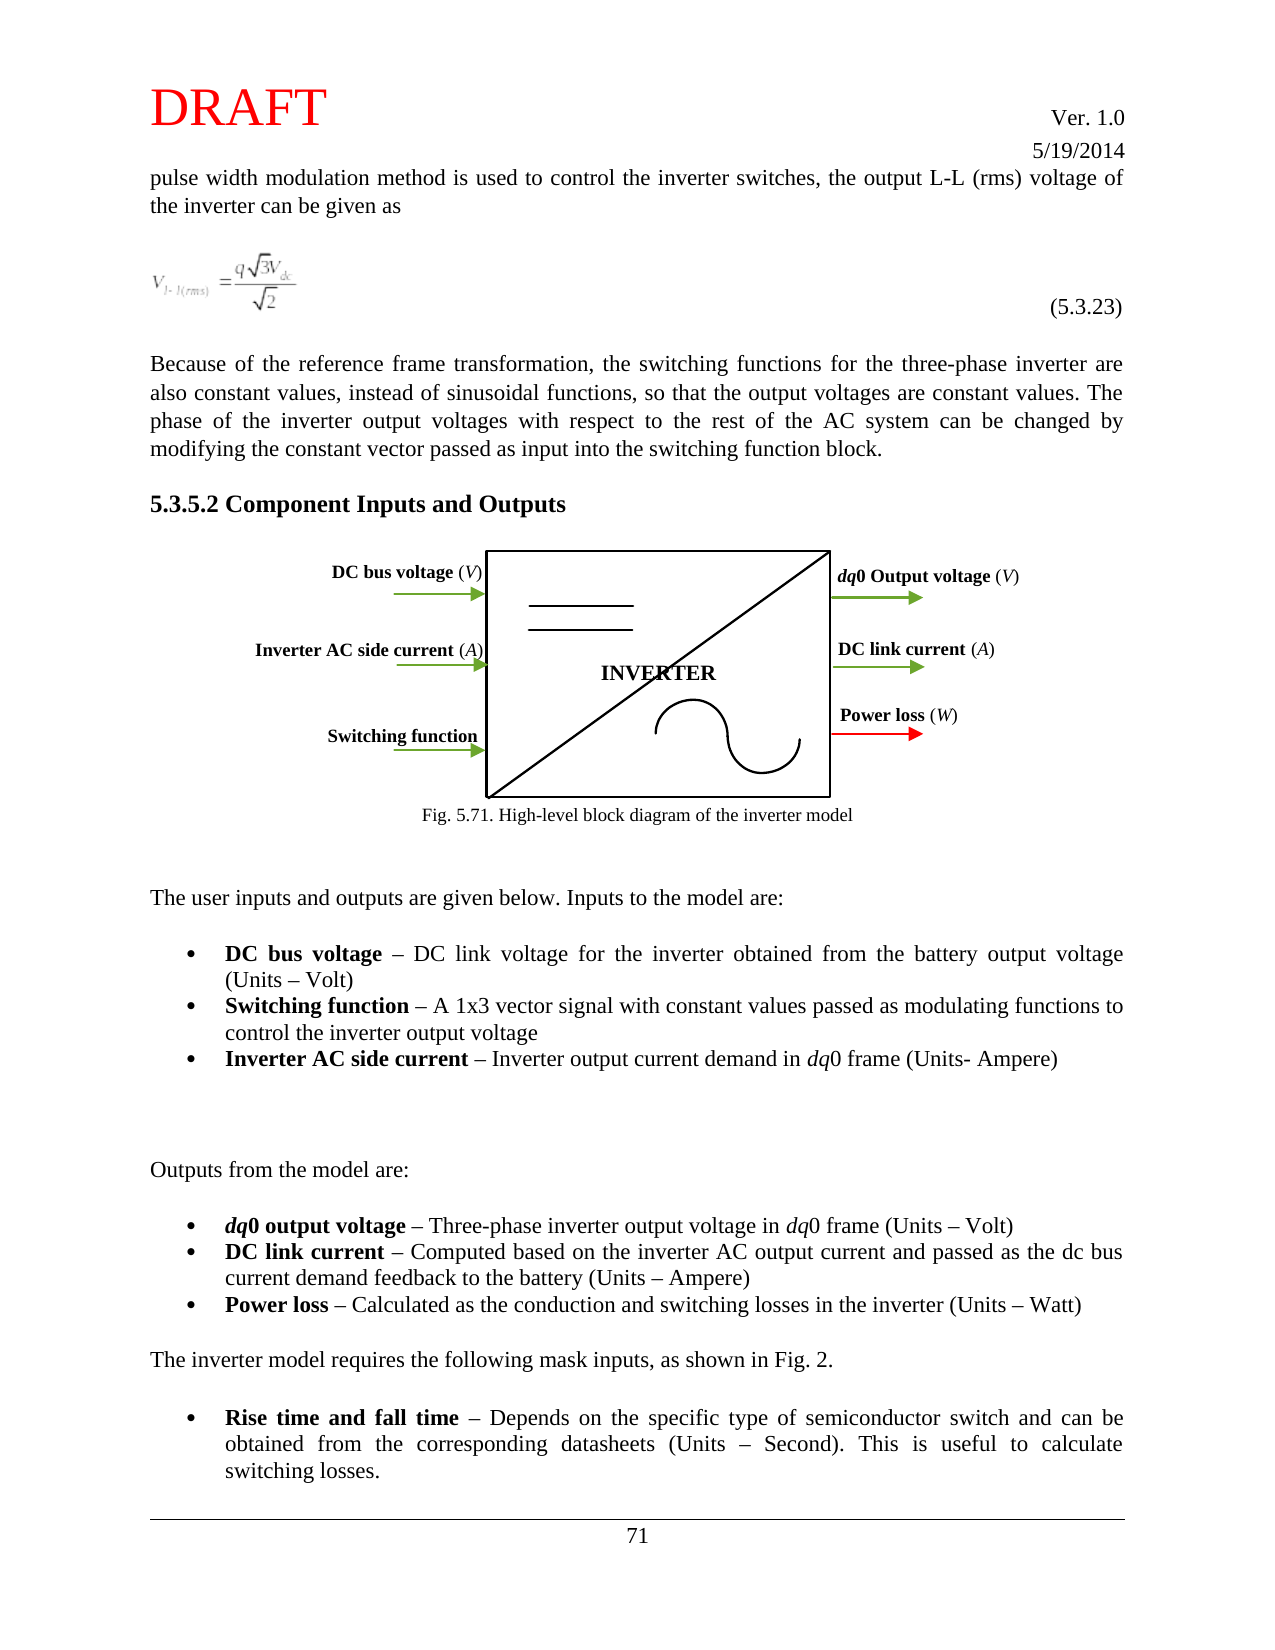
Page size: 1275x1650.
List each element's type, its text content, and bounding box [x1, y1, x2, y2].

text Because of the reference frame transformation, the switching functions for the three-phase inverter are also constant values, instead of sinusoidal functions, so that the output voltages are constant values. The phase of the inverter output voltages with respect to the rest of the AC system can be changed by modifying the constant vector passed as input into the switching function block. [150, 350, 1125, 462]
text (5.3.23) [150, 249, 1125, 319]
text The user inputs and outputs are given below. Inputs to the model are: [150, 884, 1125, 911]
subtitle Component Inputs and Outputs [150, 489, 1125, 518]
list DC link current – Computed based on the inverter AC output current and passed as the dc bus current demand feedback to the battery (Units – Ampere) [187, 1238, 1125, 1291]
list Rise time and fall time – Depends on the specific type of semiconductor switch and can be obtained from the corresponding datasheets (Units – Second). This is useful to calculate switching losses. [187, 1404, 1125, 1483]
list DC bus voltage – DC link voltage for the inverter obtained from the battery output voltage (Units – Volt) [187, 940, 1125, 992]
list Power loss – Calculated as the conduction and switching losses in the inverter (Units – Watt) [187, 1291, 1125, 1317]
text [150, 164, 1125, 218]
list Switching function – A 1x3 vector signal with constant values passed as modulating functions to control the inverter output voltage [187, 992, 1125, 1045]
list dq0 output voltage – Three-phase inverter output voltage in dq0 frame (Units – Volt) [187, 1212, 1125, 1238]
list Inverter AC side current – Inverter output current demand in dq0 frame (Units- Ampere) [187, 1045, 1125, 1072]
text Outputs from the model are: [150, 1156, 1125, 1183]
text The inverter model requires the following mask inputs, as shown in Fig. 2. [150, 1346, 1125, 1373]
